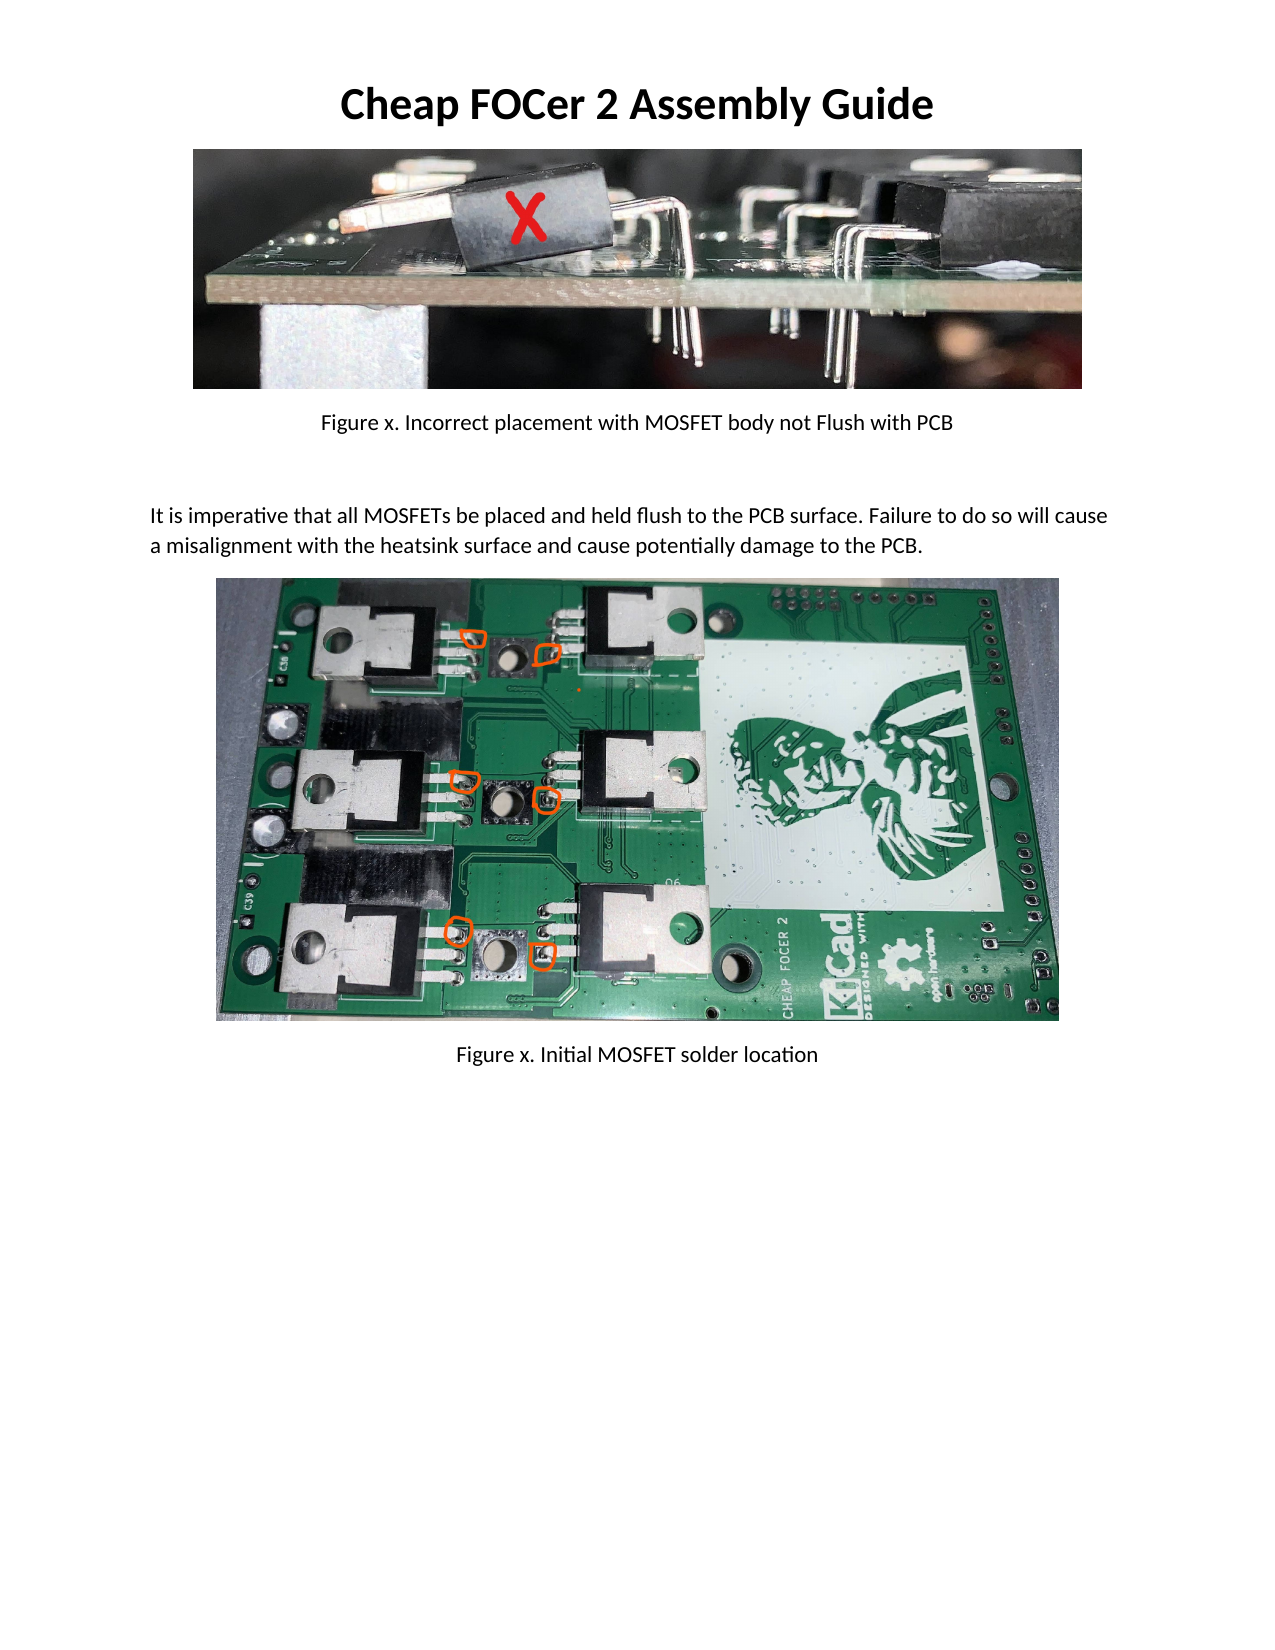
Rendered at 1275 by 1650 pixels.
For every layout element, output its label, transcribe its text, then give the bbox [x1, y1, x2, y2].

text Figure x. Incorrect placement with MOSFET body not Flush with PCB [150, 408, 1125, 436]
picture [216, 578, 1059, 1021]
text It is imperative that all MOSFETs be placed and held flush to the PCB surface. Failure to do so will cause a misalignment with the heatsink surface and cause potentially damage to the PCB. [150, 501, 1125, 560]
picture [193, 149, 1082, 389]
text Figure x. Initial MOSFET solder location [150, 1040, 1125, 1068]
